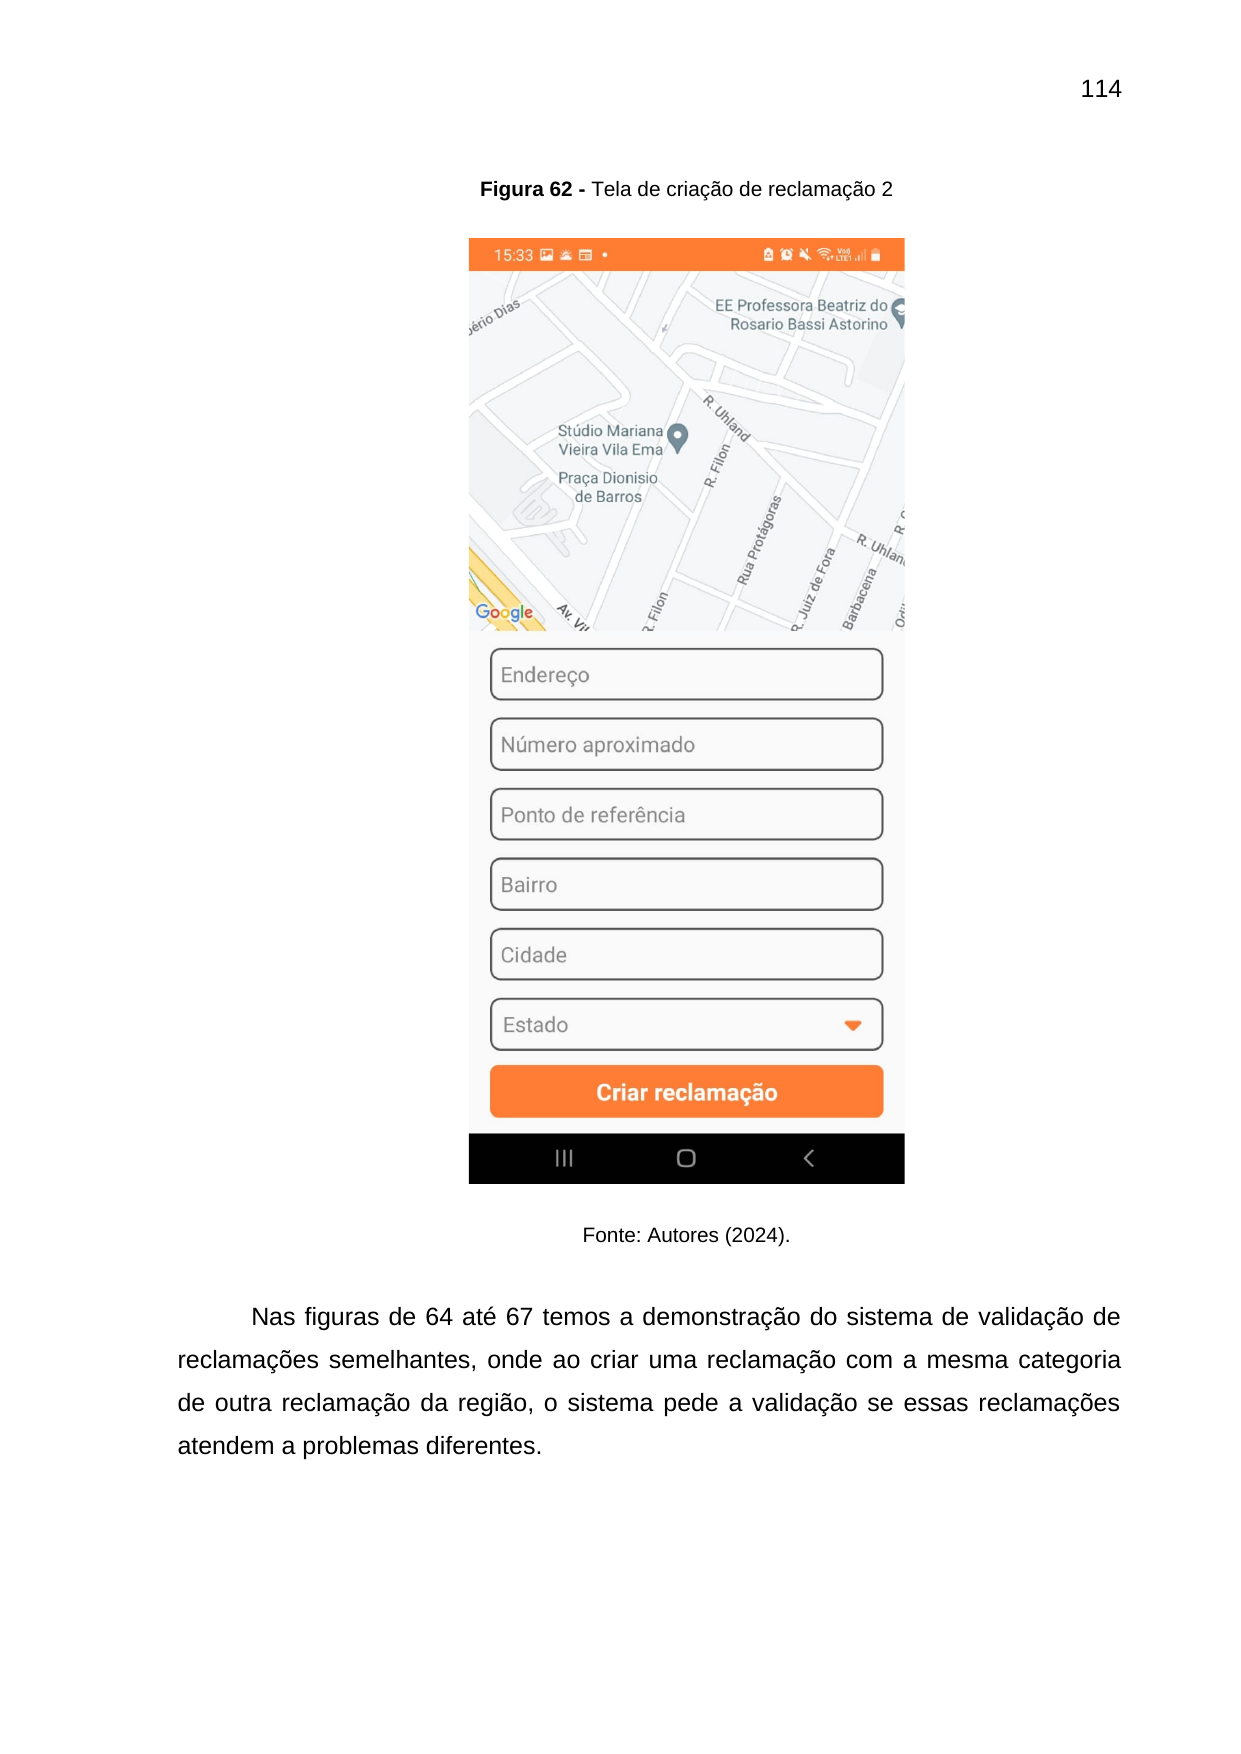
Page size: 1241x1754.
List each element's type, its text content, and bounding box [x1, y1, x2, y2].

text Nas figuras de 64 até 67 temos a demonstração do sistema de validação de reclamações semelhantes, onde ao criar uma reclamação com a mesma categoria de outra reclamação da região, o sistema pede a validação se essas reclamações atendem a problemas diferentes. [177, 1302, 1122, 1460]
text Fonte: Autores (2024). [177, 1223, 1122, 1247]
text Figura 62 - Tela de criação de reclamação 2 [177, 177, 1122, 201]
picture [468, 238, 905, 1184]
